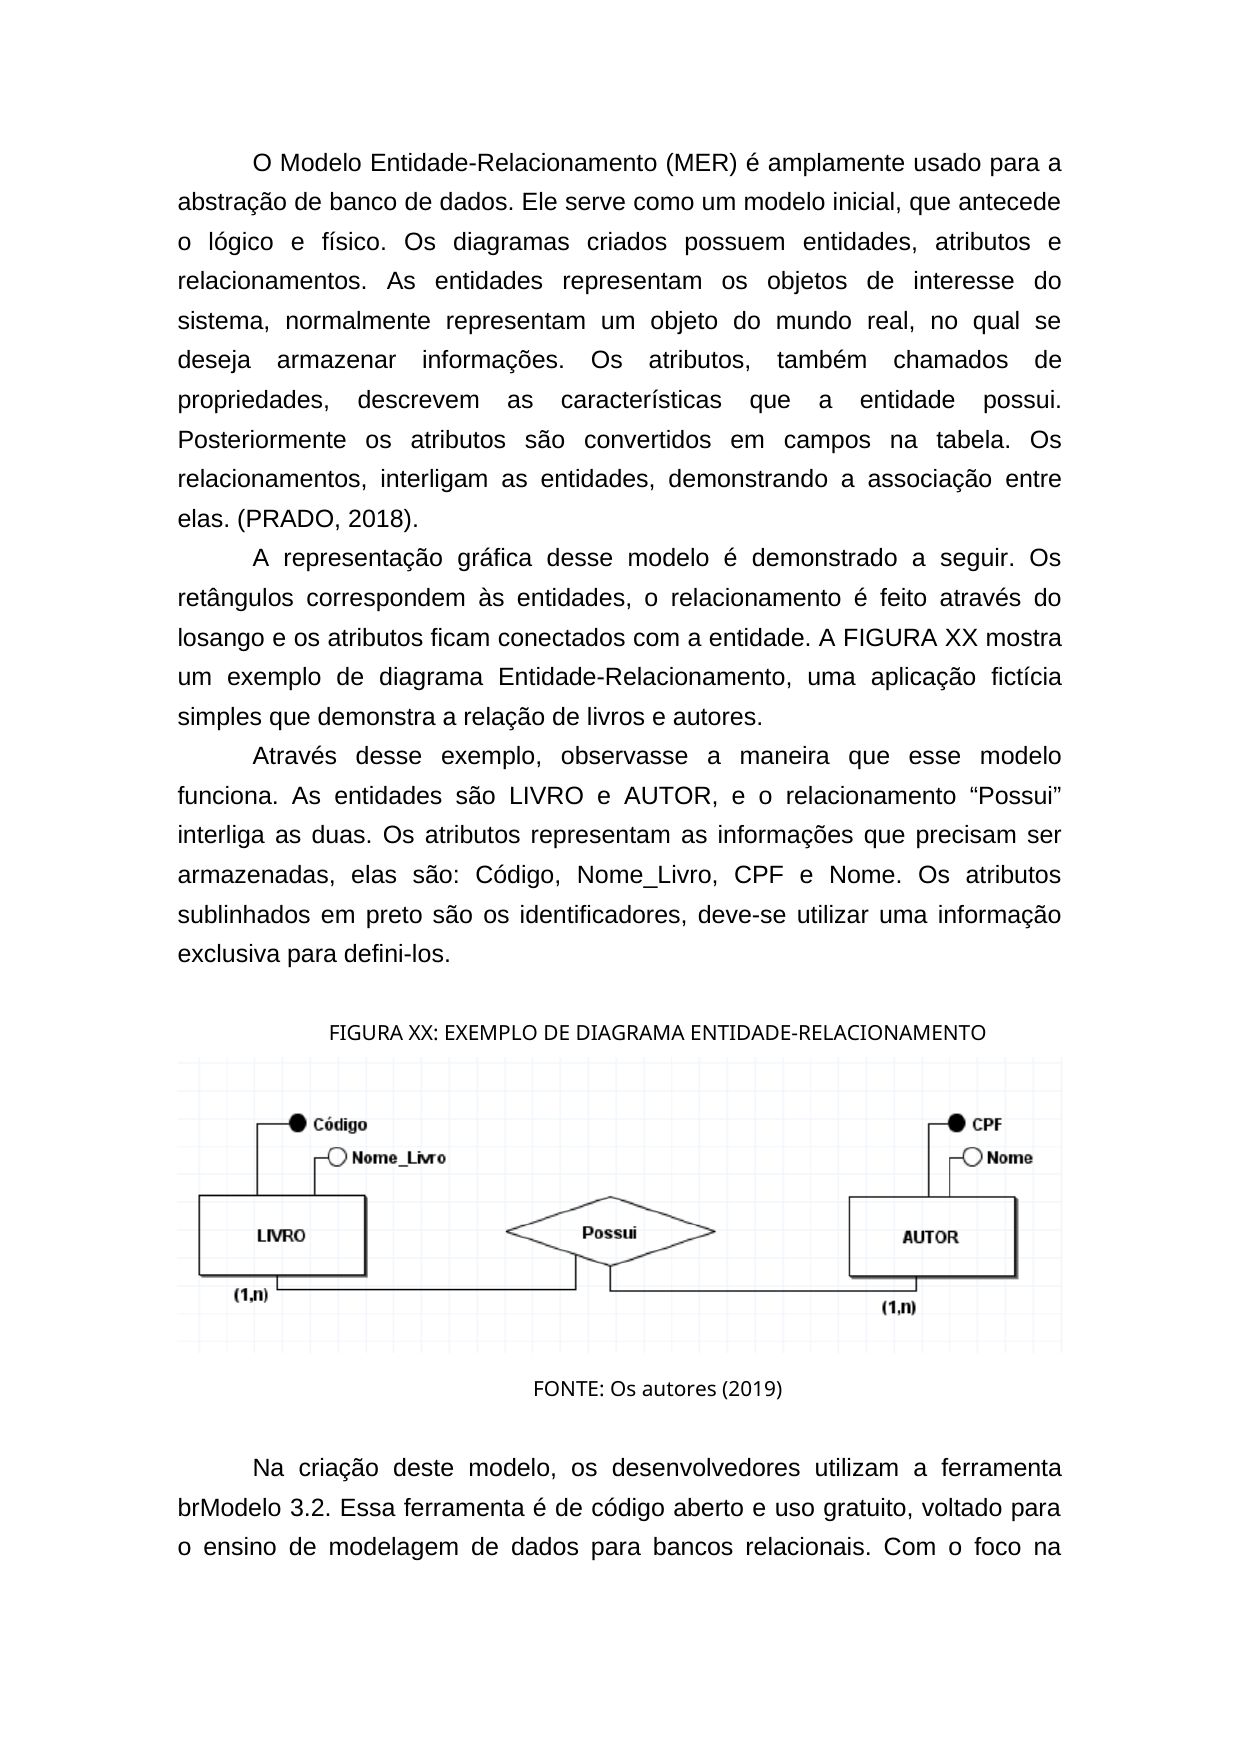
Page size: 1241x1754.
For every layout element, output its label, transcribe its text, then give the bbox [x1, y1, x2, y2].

text O Modelo Entidade-Relacionamento (MER) é amplamente usado para a abstração de banco de dados. Ele serve como um modelo inicial, que antecede o lógico e físico. Os diagramas criados possuem entidades, atributos e relacionamentos. As entidades representam os objetos de interesse do sistema, normalmente representam um objeto do mundo real, no qual se deseja armazenar informações. Os atributos, também chamados de propriedades, descrevem as características que a entidade possui. Posteriormente os atributos são convertidos em campos na tabela. Os relacionamentos, interligam as entidades, demonstrando a associação entre elas. (PRADO, 2018). [177, 148, 1063, 533]
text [177, 1453, 1063, 1561]
text Através desse exemplo, observasse a maneira que esse modelo funciona. As entidades são LIVRO e AUTOR, e o relacionamento “Possui” interliga as duas. Os atributos representam as informações que precisam ser armazenadas, elas são: Código, Nome_Livro, CPF e Nome. Os atributos sublinhados em preto são os identificadores, deve-se utilizar uma informação exclusiva para defini-los. [177, 741, 1063, 968]
text FONTE: Os autores (2019) [177, 1353, 1063, 1403]
text FIGURA XX: EXEMPLO DE DIAGRAMA ENTIDADE-RELACIONAMENTO [177, 1018, 1063, 1047]
picture [177, 1057, 1063, 1353]
text A representação gráfica desse modelo é demonstrado a seguir. Os retângulos correspondem às entidades, o relacionamento é feito através do losango e os atributos ficam conectados com a entidade. A FIGURA XX mostra um exemplo de diagrama Entidade-Relacionamento, uma aplicação fictícia simples que demonstra a relação de livros e autores. [177, 543, 1063, 731]
